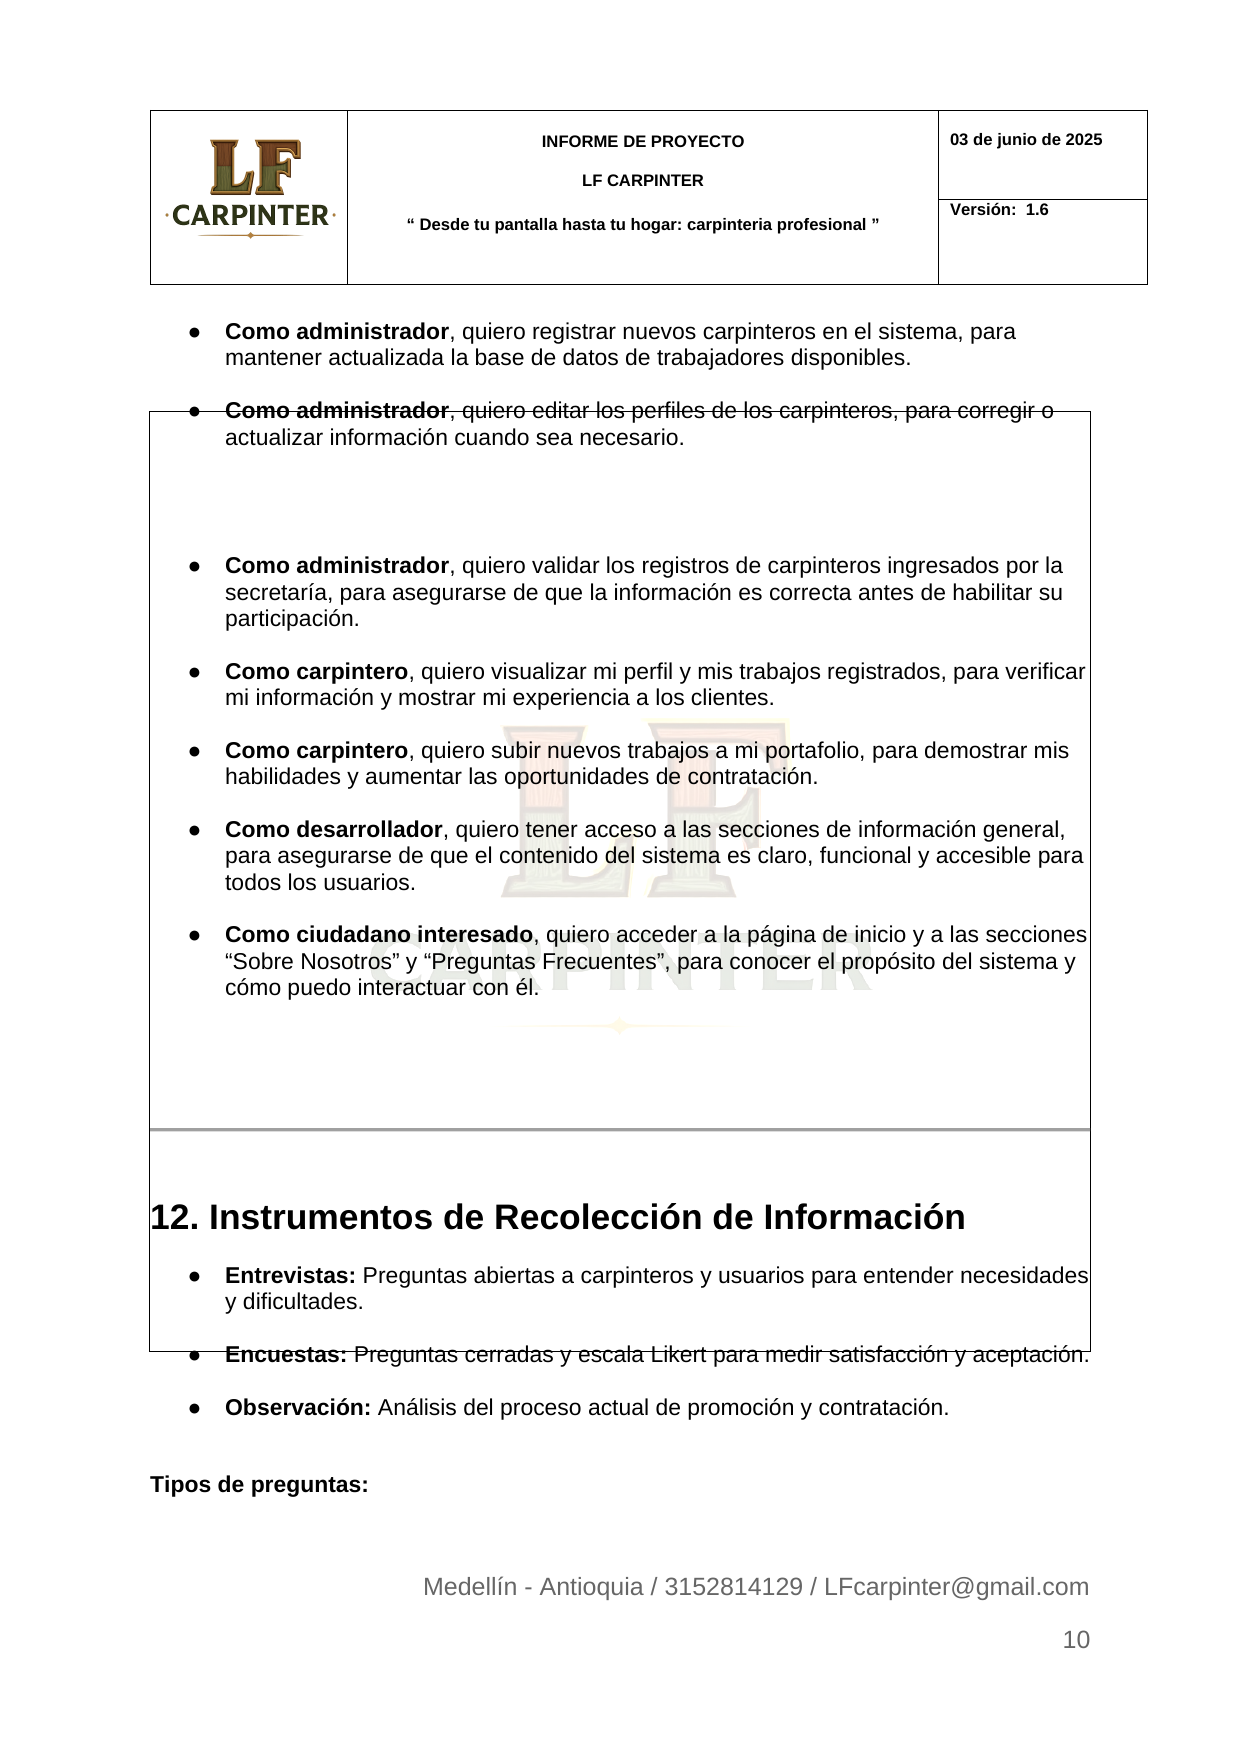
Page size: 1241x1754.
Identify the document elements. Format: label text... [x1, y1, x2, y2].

list Entrevistas: Preguntas abiertas a carpinteros y usuarios para entender necesidades y dificultades. [187, 1262, 1090, 1341]
list Como administrador, quiero registrar nuevos carpinteros en el sistema, para mantener actualizada la base de datos de trabajadores disponibles. [187, 318, 1090, 397]
list Como ciudadano interesado, quiero acceder a la página de inicio y a las secciones “Sobre Nosotros” y “Preguntas Frecuentes”, para conocer el propósito del sistema y cómo puedo interactuar con él. [187, 921, 1090, 1001]
list Como desarrollador, quiero tener acceso a las secciones de información general, para asegurarse de que el contenido del sistema es claro, funcional y accesible para todos los usuarios. [187, 816, 1090, 921]
subtitle 12. Instrumentos de Recolección de Información [150, 1196, 1090, 1237]
picture [161, 114, 344, 268]
list Como administrador, quiero editar los perfiles de los carpinteros, para corregir o actualizar información cuando sea necesario. [187, 397, 1090, 450]
list Como carpintero, quiero subir nuevos trabajos a mi portafolio, para demostrar mis habilidades y aumentar las oportunidades de contratación. [187, 737, 1090, 816]
list Como carpintero, quiero visualizar mi perfil y mis trabajos registrados, para verificar mi información y mostrar mi experiencia a los clientes. [187, 658, 1090, 737]
list Encuestas: Preguntas cerradas y escala Likert para medir satisfacción y aceptación. [187, 1341, 1090, 1393]
list Como administrador, quiero validar los registros de carpinteros ingresados por la secretaría, para asegurarse de que la información es correcta antes de habilitar su participación. [187, 552, 1090, 658]
text Tipos de preguntas: [150, 1471, 1090, 1497]
list Observación: Análisis del proceso actual de promoción y contratación. [187, 1393, 1090, 1446]
